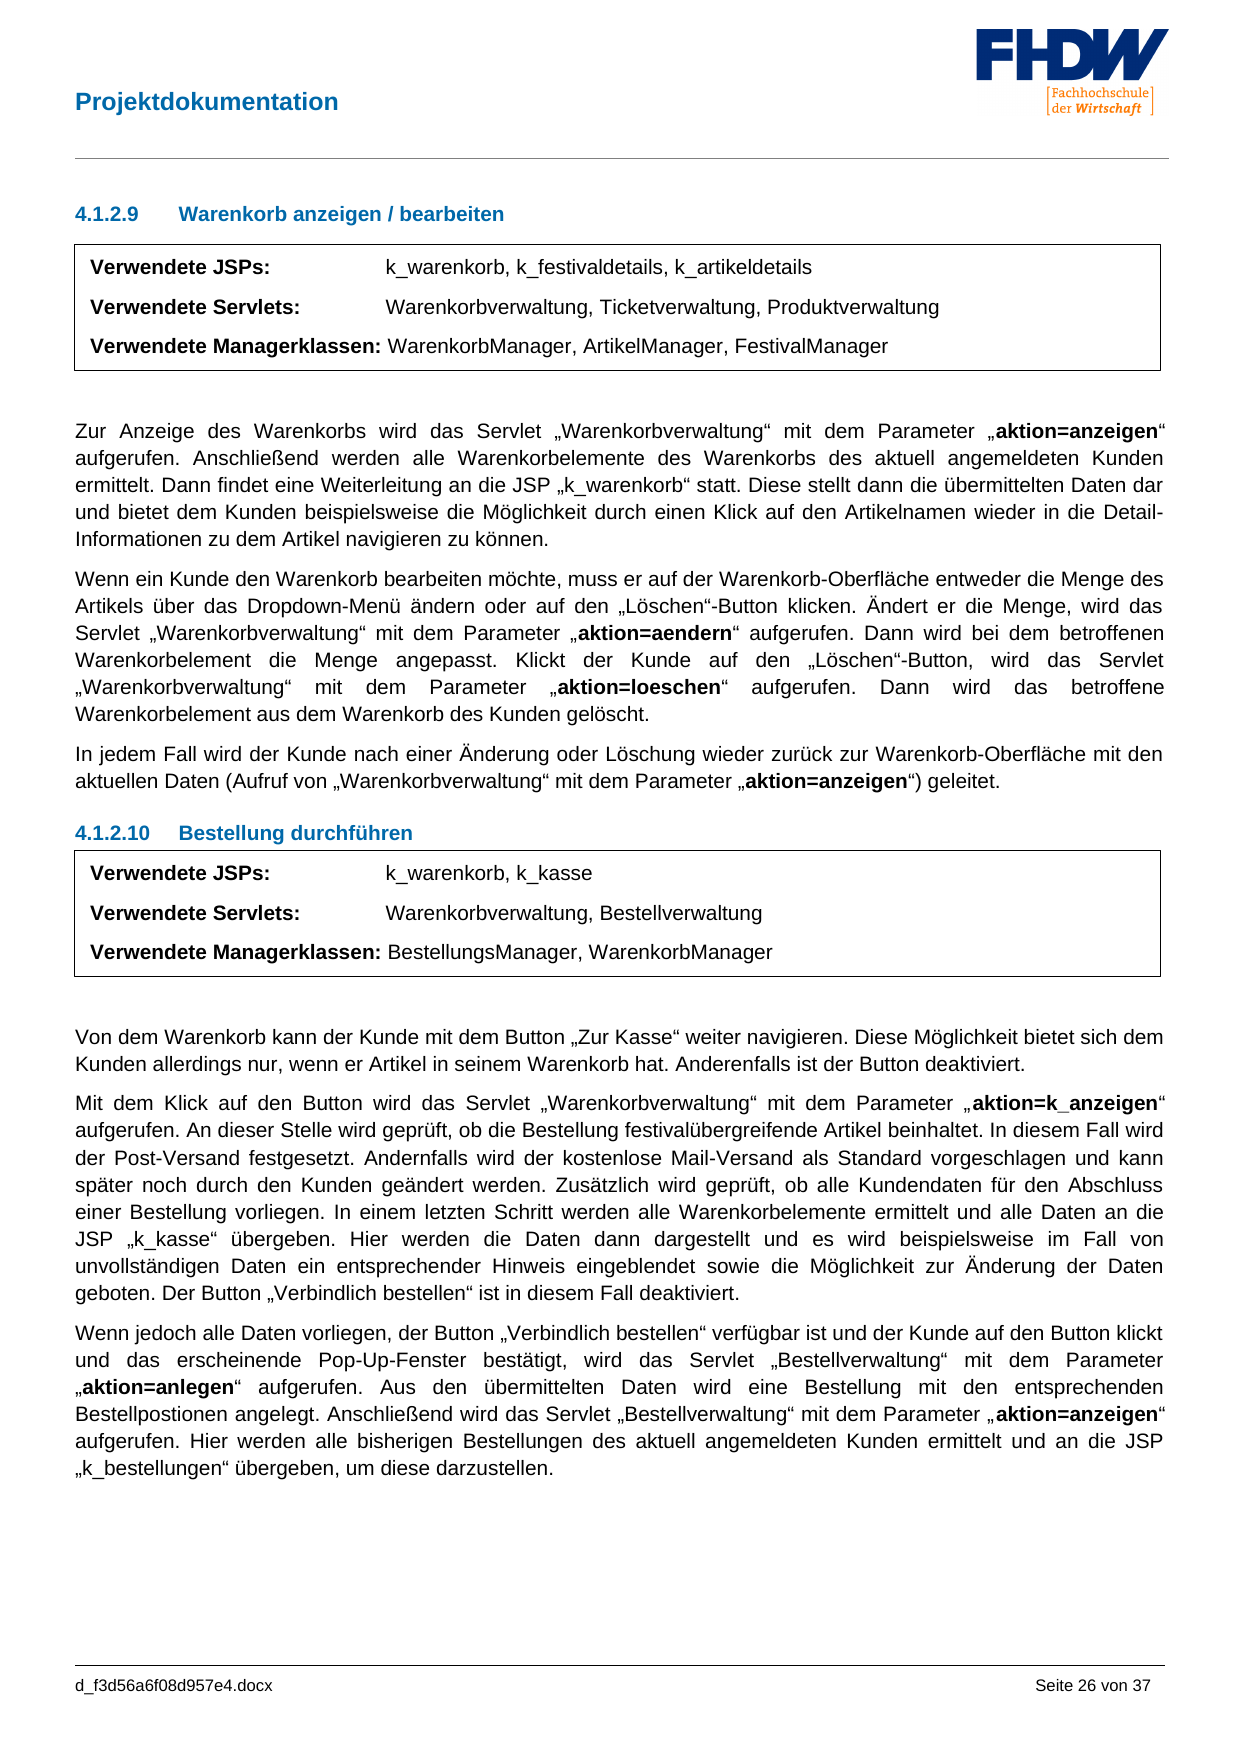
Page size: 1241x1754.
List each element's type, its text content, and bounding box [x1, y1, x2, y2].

subtitle Bestellung durchführen [75, 817, 1165, 844]
text Wenn ein Kunde den Warenkorb bearbeiten möchte, muss er auf der Warenkorb-Oberfläche entweder die Menge des Artikels über das Dropdown-Menü ändern oder auf den „Löschen“-Button klicken. Ändert er die Menge, wird das Servlet „Warenkorbverwaltung“ mit dem Parameter „aktion=aendern“ aufgerufen. Dann wird bei dem betroffenen Warenkorbelement die Menge angepasst. Klickt der Kunde auf den „Löschen“-Button, wird das Servlet „Warenkorbverwaltung“ mit dem Parameter „aktion=loeschen“ aufgerufen. Dann wird das betroffene Warenkorbelement aus dem Warenkorb des Kunden gelöscht. [75, 563, 1165, 726]
text In jedem Fall wird der Kunde nach einer Änderung oder Löschung wieder zurück zur Warenkorb-Oberfläche mit den aktuellen Daten (Aufruf von „Warenkorbverwaltung“ mit dem Parameter „aktion=anzeigen“) geleitet. [75, 738, 1165, 792]
text Von dem Warenkorb kann der Kunde mit dem Button „Zur Kasse“ weiter navigieren. Diese Möglichkeit bietet sich dem Kunden allerdings nur, wenn er Artikel in seinem Warenkorb hat. Anderenfalls ist der Button deaktiviert. [75, 1021, 1165, 1076]
picture [976, 29, 1169, 116]
text Zur Anzeige des Warenkorbs wird das Servlet „Warenkorbverwaltung“ mit dem Parameter „aktion=anzeigen“ aufgerufen. Anschließend werden alle Warenkorbelemente des Warenkorbs des aktuell angemeldeten Kunden ermittelt. Dann findet eine Weiterleitung an die JSP „k_warenkorb“ statt. Diese stellt dann die übermittelten Daten dar und bietet dem Kunden beispielsweise die Möglichkeit durch einen Klick auf den Artikelnamen wieder in die Detail-Informationen zu dem Artikel navigieren zu können. [75, 415, 1165, 551]
subtitle Warenkorb anzeigen / bearbeiten [75, 199, 1165, 226]
text Mit dem Klick auf den Button wird das Servlet „Warenkorbverwaltung“ mit dem Parameter „aktion=k_anzeigen“ aufgerufen. An dieser Stelle wird geprüft, ob die Bestellung festivalübergreifende Artikel beinhaltet. In diesem Fall wird der Post-Versand festgesetzt. Andernfalls wird der kostenlose Mail-Versand als Standard vorgeschlagen und kann später noch durch den Kunden geändert werden. Zusätzlich wird geprüft, ob alle Kundendaten für den Abschluss einer Bestellung vorliegen. In einem letzten Schritt werden alle Warenkorbelemente ermittelt und alle Daten an die JSP „k_kasse“ übergeben. Hier werden die Daten dann dargestellt und es wird beispielsweise im Fall von unvollständigen Daten ein entsprechender Hinweis eingeblendet sowie die Möglichkeit zur Änderung der Daten geboten. Der Button „Verbindlich bestellen“ ist in diesem Fall deaktiviert. [75, 1088, 1165, 1305]
text Wenn jedoch alle Daten vorliegen, der Button „Verbindlich bestellen“ verfügbar ist und der Kunde auf den Button klickt und das erscheinende Pop-Up-Fenster bestätigt, wird das Servlet „Bestellverwaltung“ mit dem Parameter „aktion=anlegen“ aufgerufen. Aus den übermittelten Daten wird eine Bestellung mit den entsprechenden Bestellpostionen angelegt. Anschließend wird das Servlet „Bestellverwaltung“ mit dem Parameter „aktion=anzeigen“ aufgerufen. Hier werden alle bisherigen Bestellungen des aktuell angemeldeten Kunden ermittelt und an die JSP „k_bestellungen“ übergeben, um diese darzustellen. [75, 1317, 1165, 1480]
